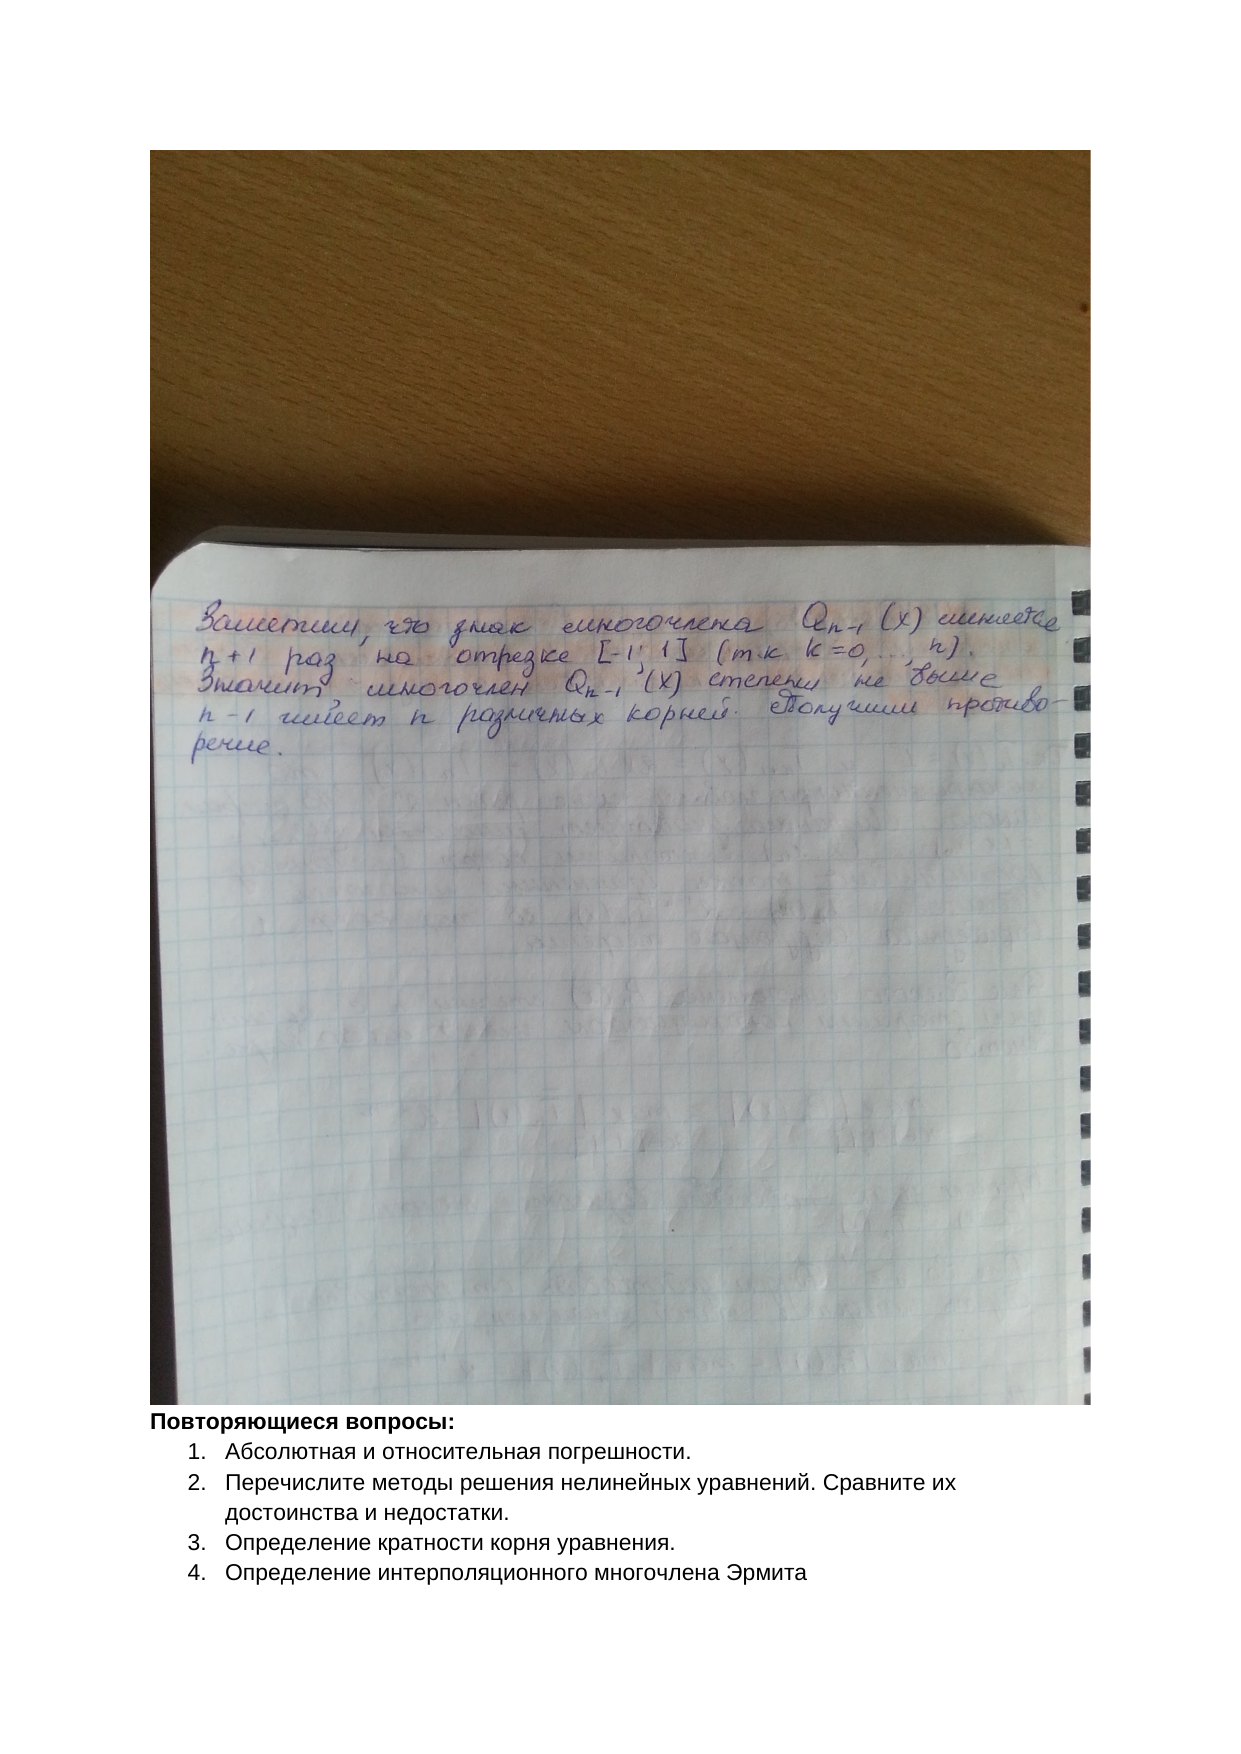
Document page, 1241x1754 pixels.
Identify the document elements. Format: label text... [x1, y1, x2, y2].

list Определение кратности корня уравнения. [187, 1529, 1090, 1555]
list Определение интерполяционного многочлена Эрмита [187, 1559, 1090, 1585]
list Перечислите методы решения нелинейных уравнений. Сравните их достоинства и недостатки. [187, 1468, 1090, 1525]
picture [150, 150, 1091, 1405]
list Абсолютная и относительная погрешности. [187, 1438, 1090, 1464]
text Повторяющиеся вопросы: [150, 1408, 1090, 1434]
